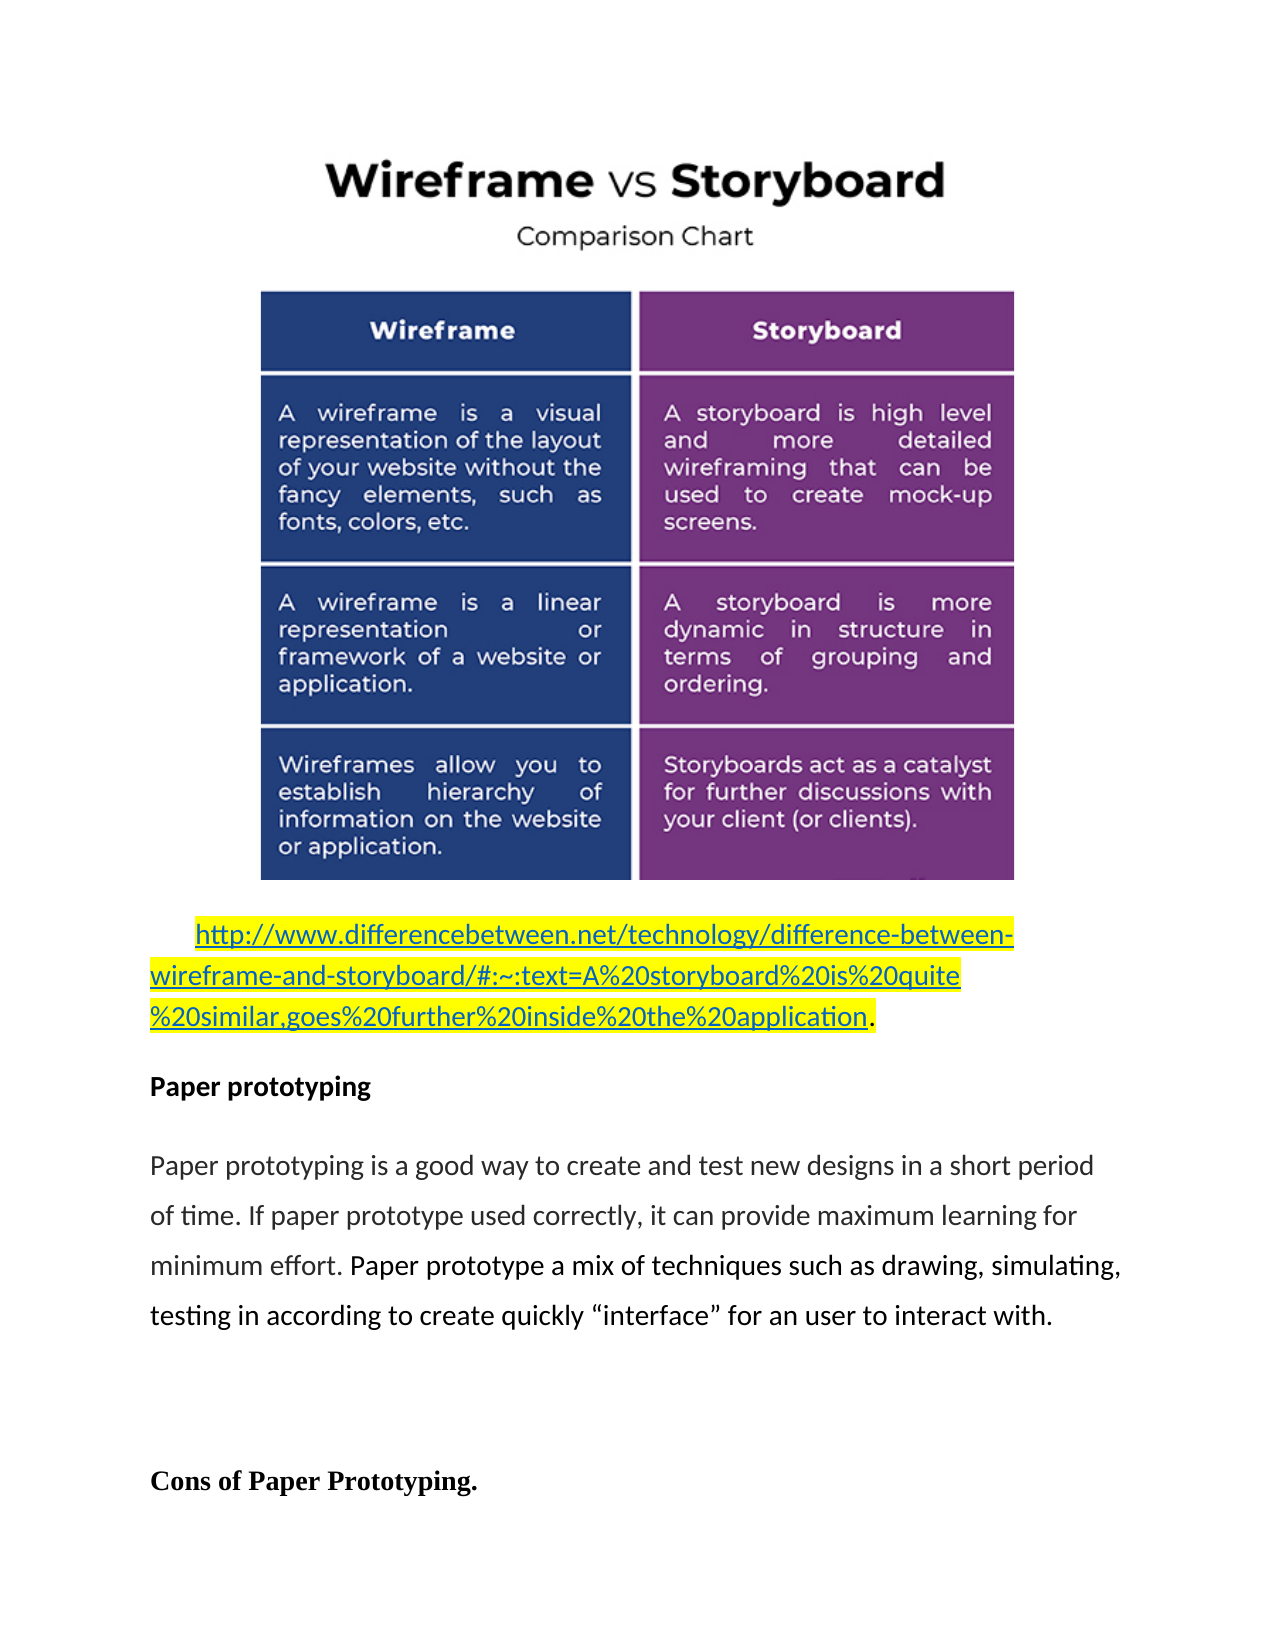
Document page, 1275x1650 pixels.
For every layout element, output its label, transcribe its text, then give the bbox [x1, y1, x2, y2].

text http://www.differencebetween.net/technology/difference-between-wireframe-and-storyboard/#:~:text=A%20storyboard%20is%20quite%20similar,goes%20further%20inside%20the%20application. [150, 899, 1125, 1033]
subtitle Cons of Paper Prototyping. [150, 1464, 1125, 1497]
picture [260, 150, 1015, 880]
subtitle Paper prototyping [150, 1068, 1125, 1103]
text Paper prototyping is a good way to create and test new designs in a short period of time. If paper prototype used correctly, it can provide maximum learning for minimum effort. Paper prototype a mix of techniques such as drawing, simulating, testing in according to create quickly “interface” for an user to interact with. [150, 1132, 1125, 1332]
